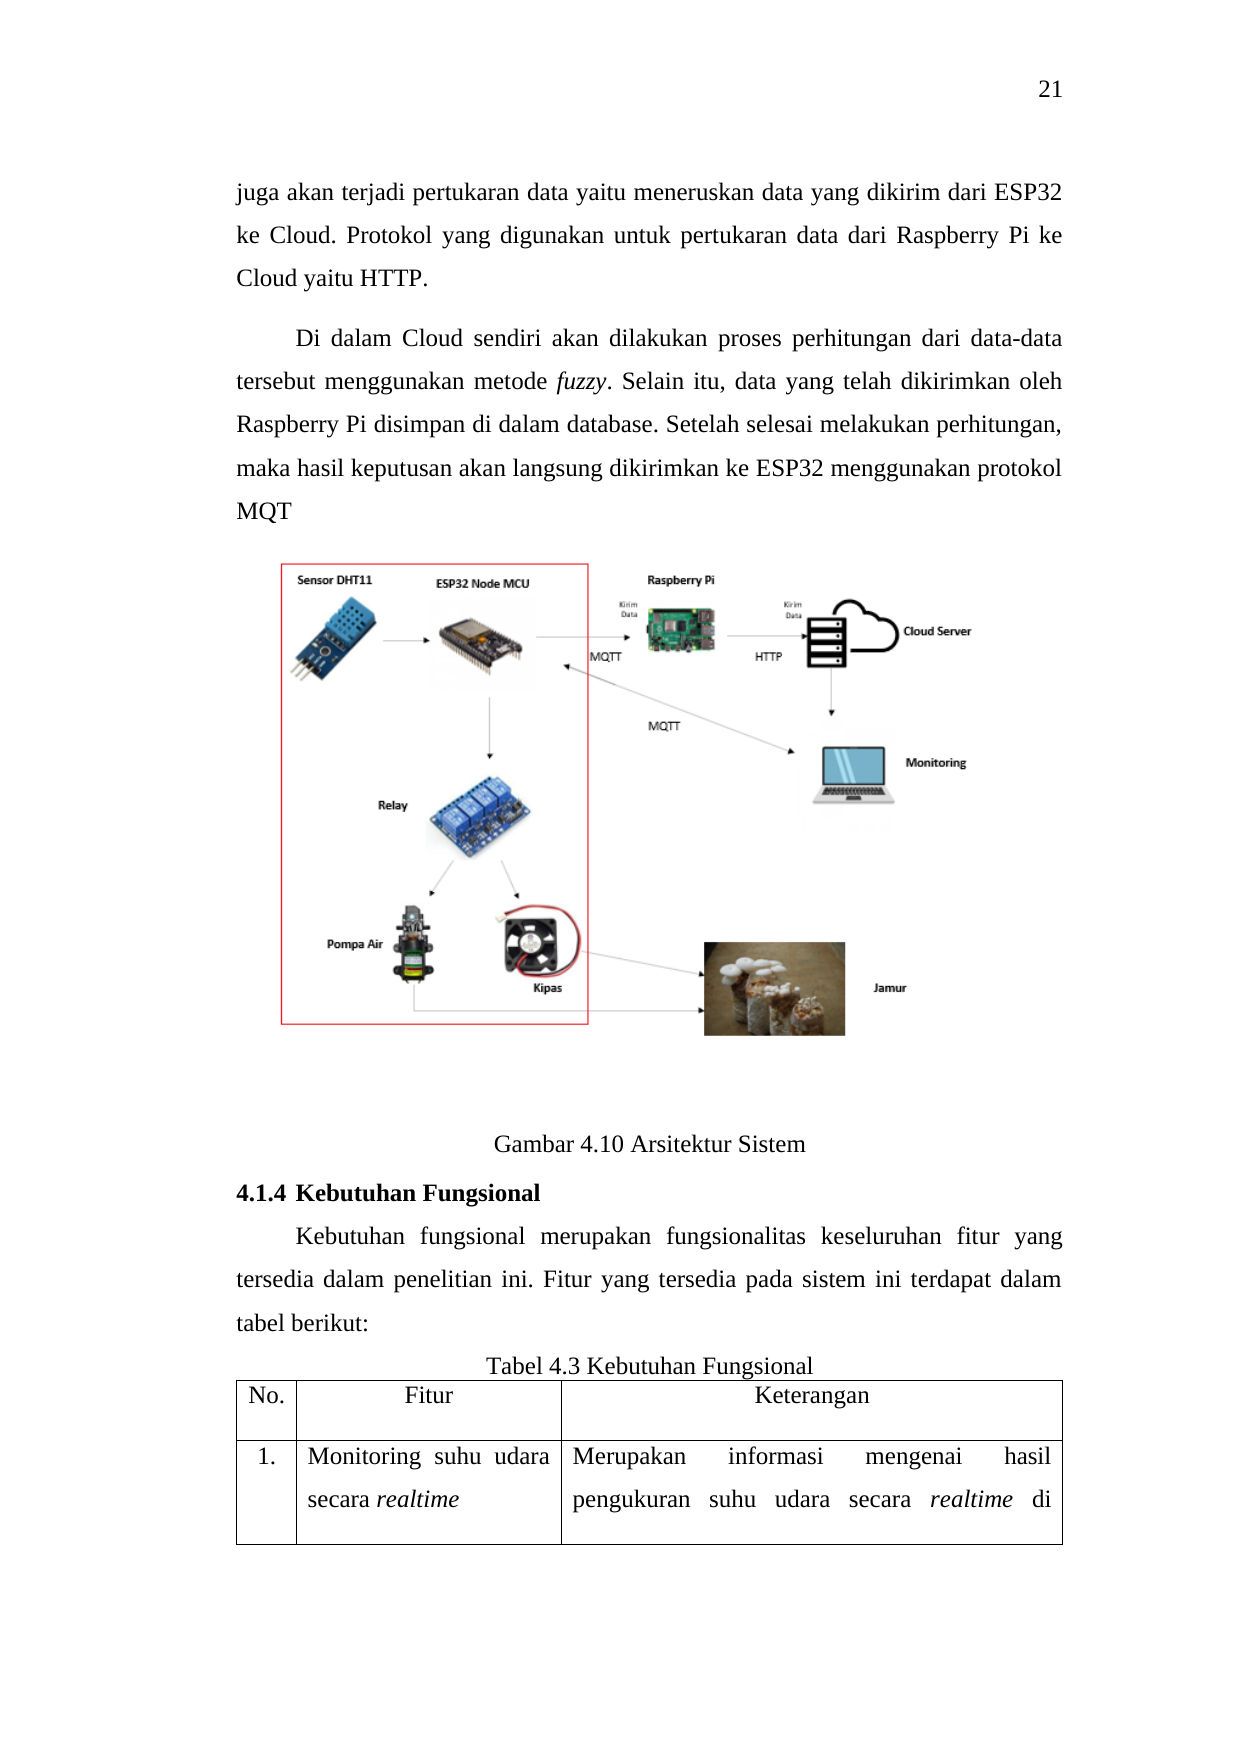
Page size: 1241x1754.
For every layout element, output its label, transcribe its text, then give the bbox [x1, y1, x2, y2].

picture [236, 538, 1064, 1098]
table_cell 1. [237, 1441, 296, 1544]
table_header Fitur [297, 1381, 561, 1440]
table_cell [562, 1441, 1062, 1544]
table_header Keterangan [562, 1381, 1062, 1440]
text Di dalam Cloud sendiri akan dilakukan proses perhitungan dari data-data tersebut menggunakan metode fuzzy. Selain itu, data yang telah dikirimkan oleh Raspberry Pi disimpan di dalam database. Setelah selesai melakukan perhitungan, maka hasil keputusan akan langsung dikirimkan ke ESP32 menggunakan protokol MQT [236, 323, 1063, 538]
text Kebutuhan fungsional merupakan fungsionalitas keseluruhan fitur yang tersedia dalam penelitian ini. Fitur yang tersedia pada sistem ini terdapat dalam tabel berikut: [236, 1221, 1063, 1336]
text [236, 177, 1063, 292]
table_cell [297, 1441, 561, 1544]
subtitle Kebutuhan Fungsional [236, 1178, 1063, 1207]
table_header No. [237, 1381, 296, 1440]
